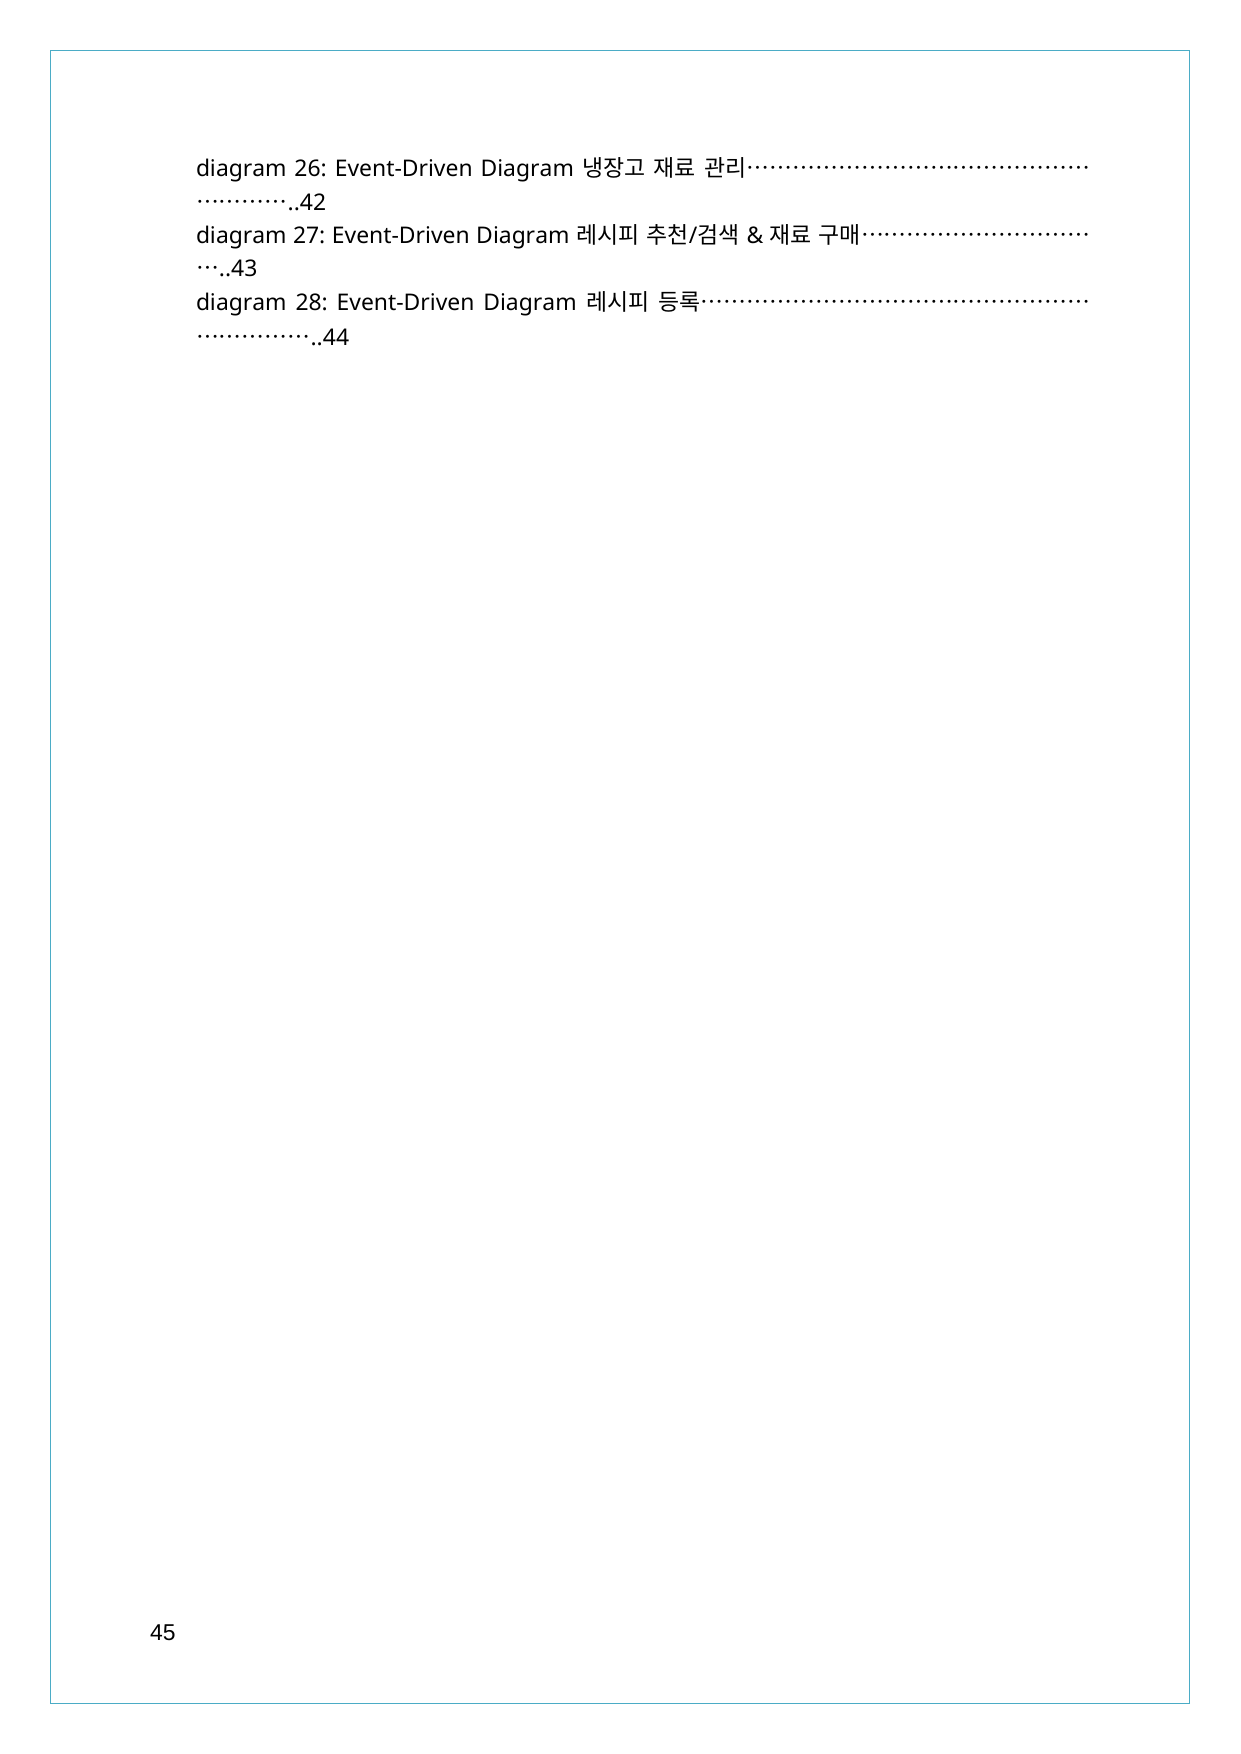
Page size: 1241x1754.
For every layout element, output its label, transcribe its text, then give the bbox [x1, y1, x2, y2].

text diagram 26: Event-Driven Diagram 냉장고 재료 관리…………………………………………………..42 [196, 150, 1090, 217]
text diagram 27: Event-Driven Diagram 레시피 추천/검색 & 재료 구매……………………………..43 [196, 217, 1090, 283]
text diagram 28: Event-Driven Diagram 레시피 등록…………………………………………………………..44 [196, 283, 1090, 353]
